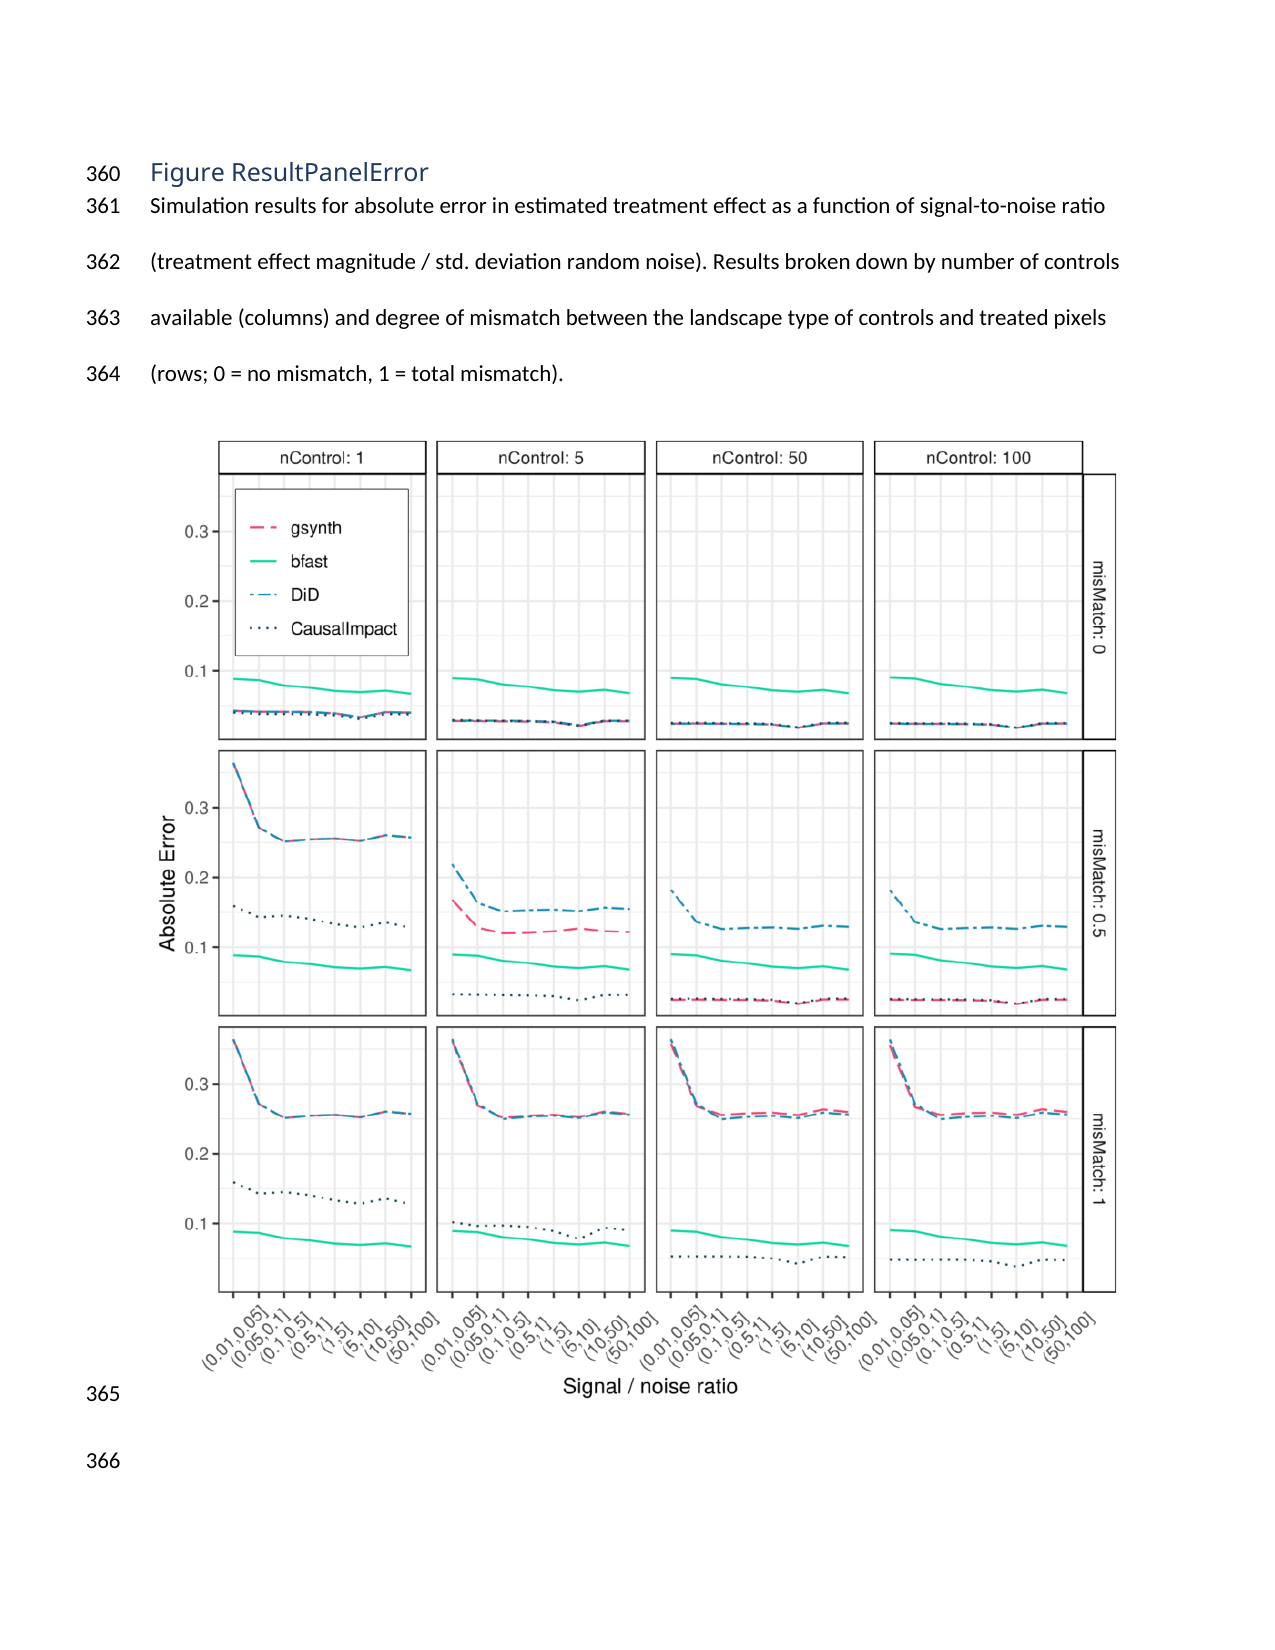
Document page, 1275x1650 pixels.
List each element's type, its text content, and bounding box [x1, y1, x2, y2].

subtitle Figure ResultPanelError [150, 154, 1125, 188]
picture [150, 431, 1125, 1402]
text Simulation results for absolute error in estimated treatment effect as a function of signal-to-noise ratio (treatment effect magnitude / std. deviation random noise). Results broken down by number of controls available (columns) and degree of mismatch between the landscape type of controls and treated pixels (rows; 0 = no mismatch, 1 = total mismatch). [150, 191, 1125, 387]
